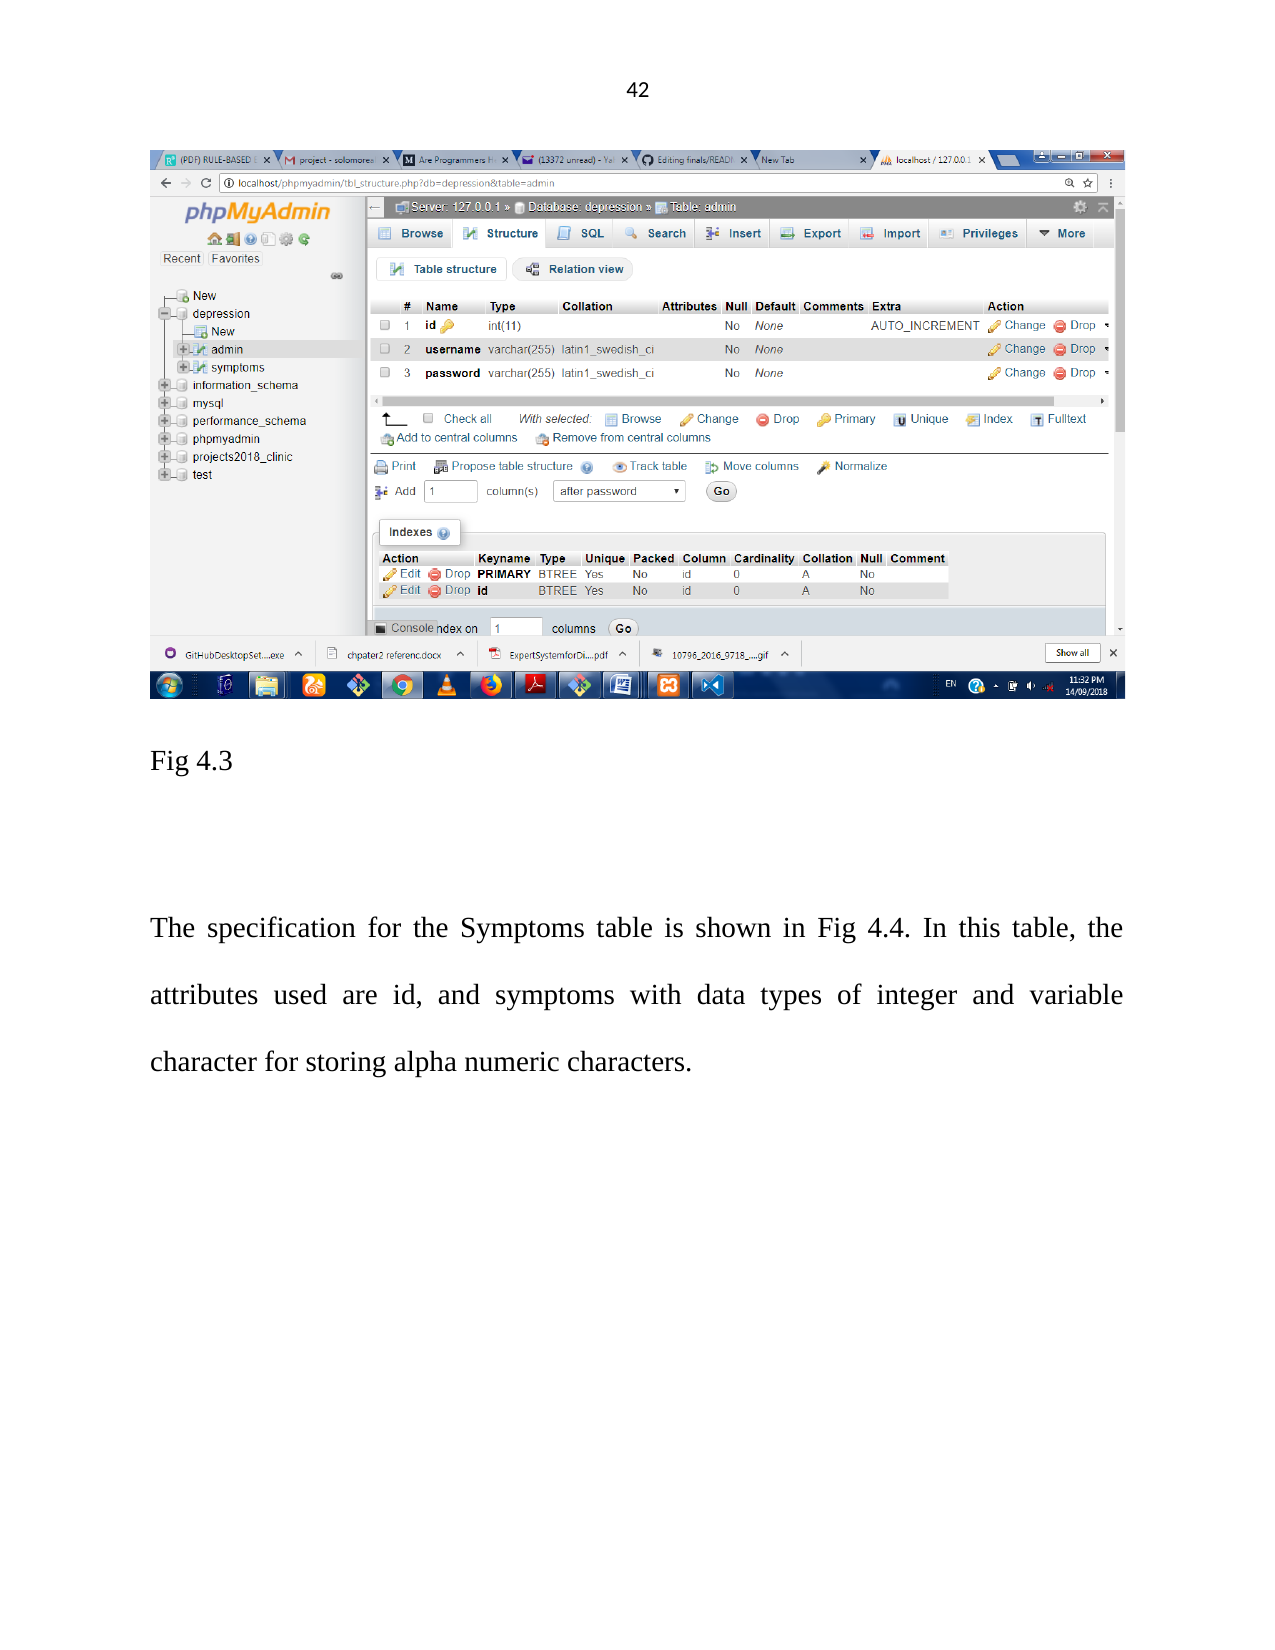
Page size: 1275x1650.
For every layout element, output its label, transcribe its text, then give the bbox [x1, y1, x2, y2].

text Fig 4.3 [150, 743, 1125, 776]
text The specification for the Symptoms table is shown in Fig 4.4. In this table, the attributes used are id, and symptoms with data types of integer and variable character for storing alpha numeric characters. [150, 910, 1125, 1078]
picture [150, 150, 1125, 699]
